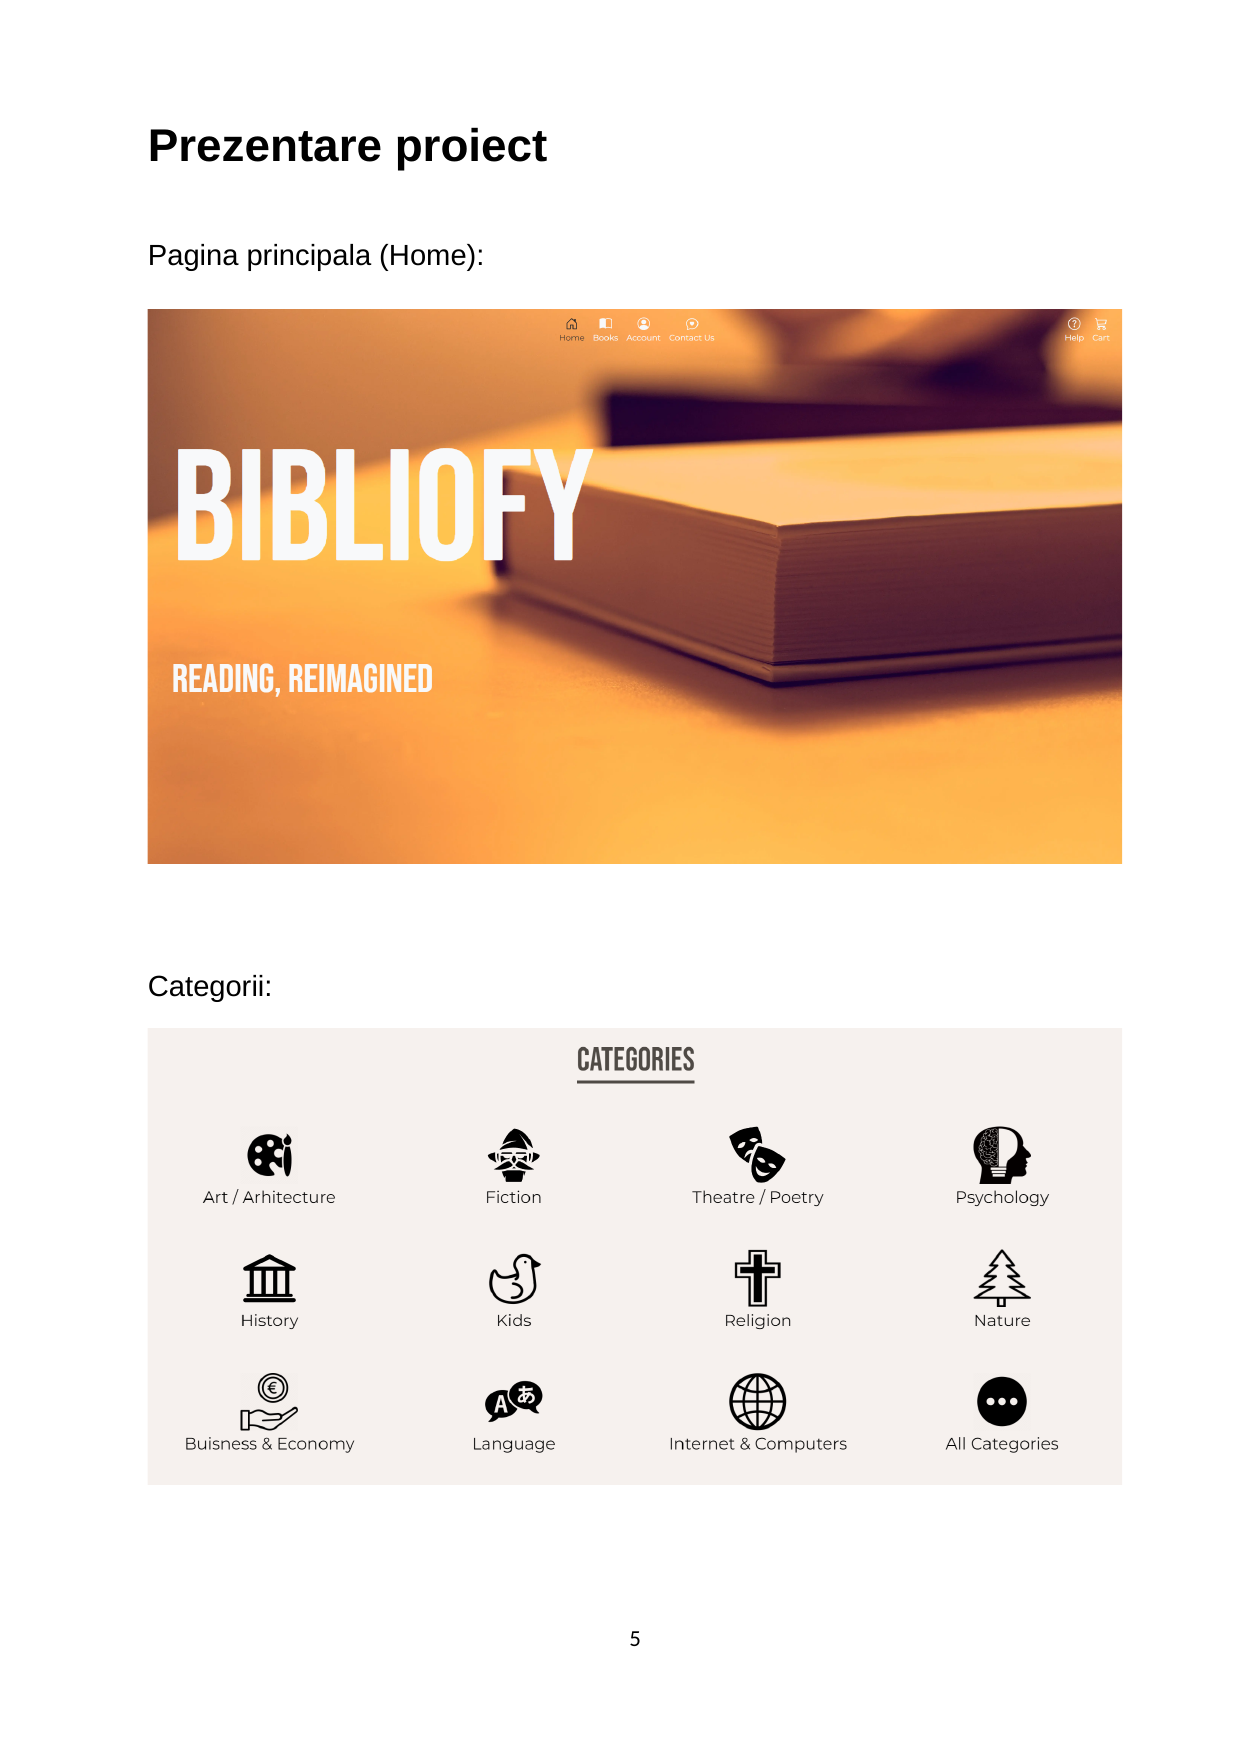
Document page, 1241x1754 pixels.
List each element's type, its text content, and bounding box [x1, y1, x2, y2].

picture [147, 1028, 1123, 1485]
picture [147, 309, 1123, 864]
text Categorii: [148, 969, 1122, 1003]
text Prezentare proiect [148, 118, 1122, 171]
text Pagina principala (Home): [148, 238, 1122, 272]
